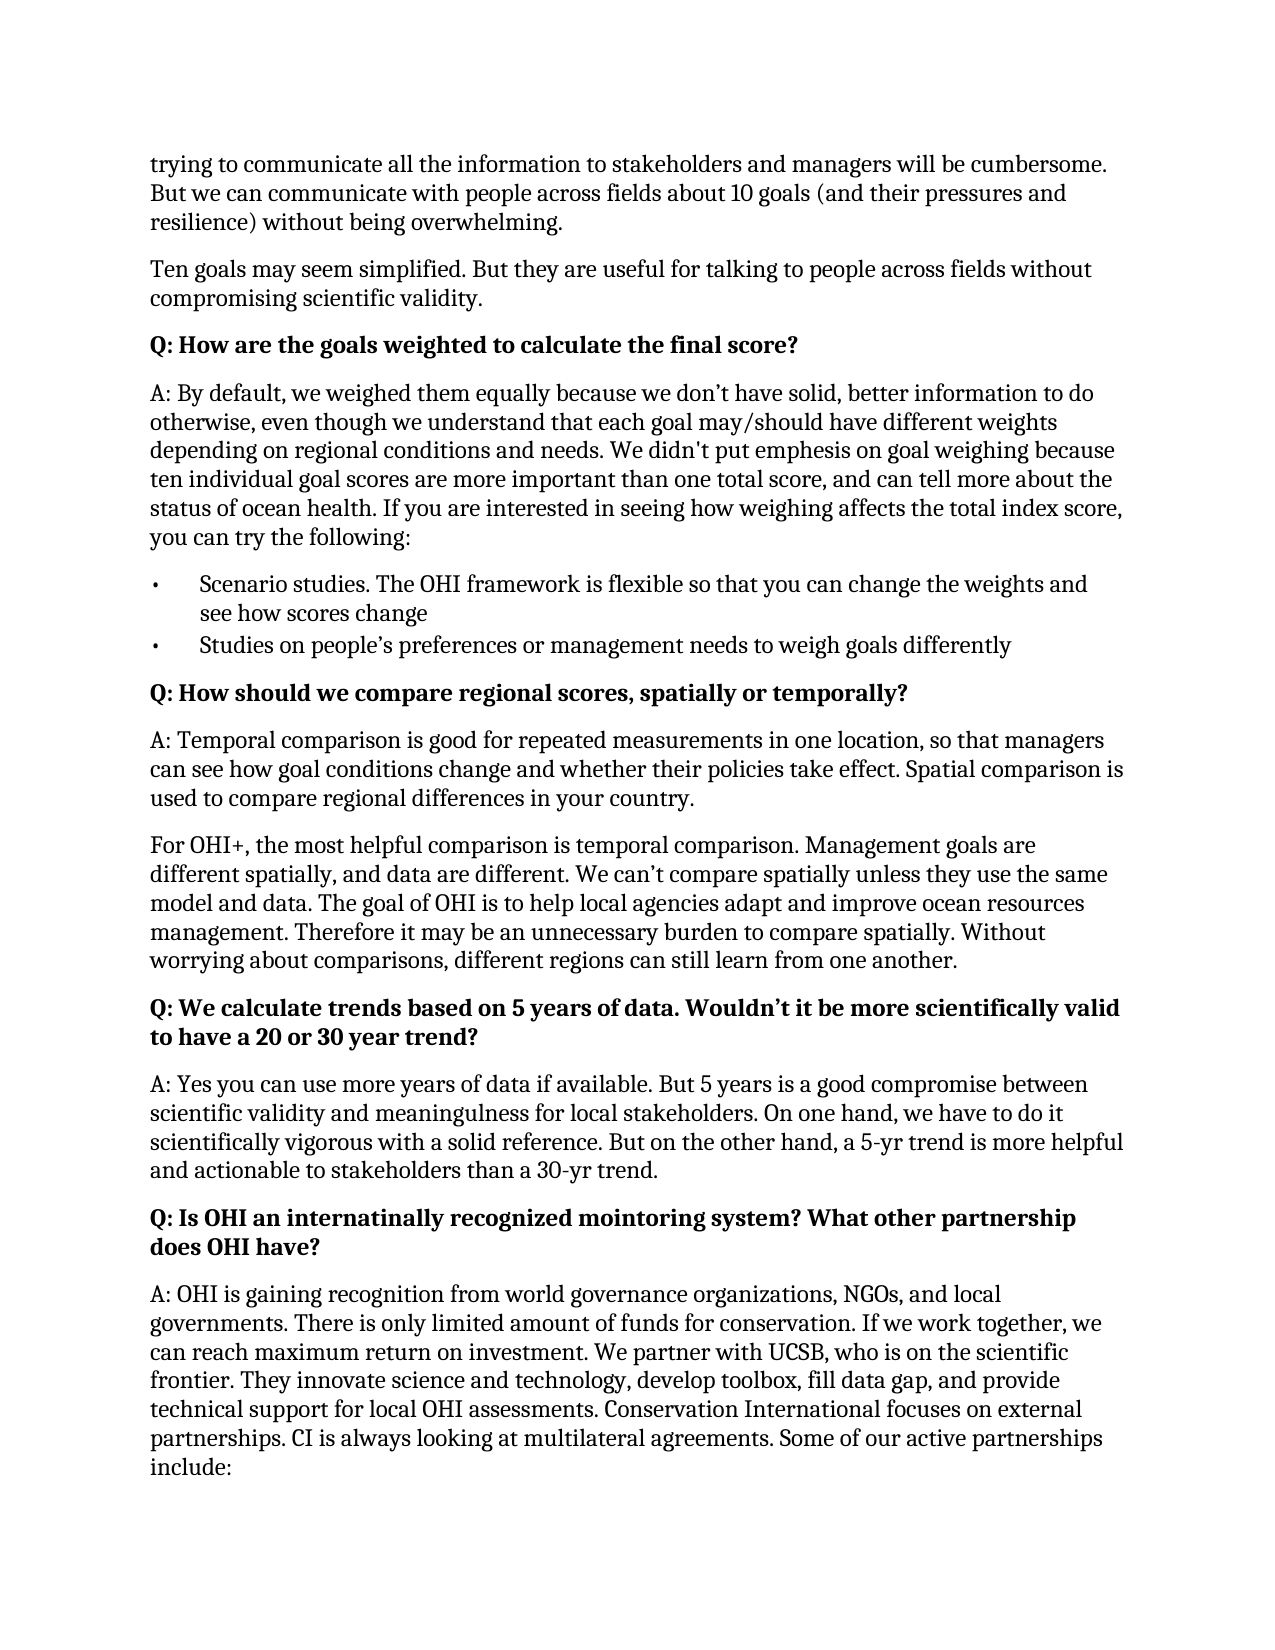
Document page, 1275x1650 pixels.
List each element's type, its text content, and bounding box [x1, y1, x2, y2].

text A: Temporal comparison is good for repeated measurements in one location, so that managers can see how goal conditions change and whether their policies take effect. Spatial comparison is used to compare regional differences in your country. [150, 726, 1125, 812]
text Q: How should we compare regional scores, spatially or temporally? [150, 679, 1125, 707]
text Q: How are the goals weighted to calculate the final score? [150, 331, 1125, 360]
text Ten goals may seem simplified. But they are useful for talking to people across fields without compromising scientific validity. [150, 255, 1125, 312]
text For OHI+, the most helpful comparison is temporal comparison. Management goals are different spatially, and data are different. We can’t compare spatially unless they use the same model and data. The goal of OHI is to help local agencies adapt and improve ocean resources management. Therefore it may be an unnecessary burden to compare spatially. Without worrying about comparisons, different regions can still learn from one another. [150, 831, 1125, 975]
text A: OHI is gaining recognition from world governance organizations, NGOs, and local governments. There is only limited amount of funds for conservation. If we work together, we can reach maximum return on investment. We partner with UCSB, who is on the scientific frontier. They innovate science and technology, develop toolbox, fill data gap, and provide technical support for local OHI assessments. Conservation International focuses on external partnerships. CI is always looking at multilateral agreements. Some of our active partnerships include: [150, 1280, 1125, 1481]
text Q: Is OHI an internatinally recognized mointoring system? What other partnership does OHI have? [150, 1204, 1125, 1261]
text A: Yes you can use more years of data if available. But 5 years is a good compromise between scientific validity and meaningulness for local stakeholders. On one hand, we have to do it scientifically vigorous with a solid reference. But on the other hand, a 5-yr trend is more helpful and actionable to stakeholders than a 30-yr trend. [150, 1070, 1125, 1185]
text A: By default, we weighed them equally because we don’t have solid, better information to do otherwise, even though we understand that each goal may/should have different weights depending on regional conditions and needs. We didn't put emphesis on goal weighing because ten individual goal scores are more important than one total score, and can tell more about the status of ocean health. If you are interested in seeing how weighing affects the total index score, you can try the following: [150, 379, 1125, 551]
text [150, 150, 1125, 236]
text Q: We calculate trends based on 5 years of data. Wouldn’t it be more scientifically valid to have a 20 or 30 year trend? [150, 994, 1125, 1051]
list Studies on people’s preferences or management needs to weigh goals differently [150, 631, 1125, 660]
list Scenario studies. The OHI framework is flexible so that you can change the weights and see how scores change [150, 570, 1125, 627]
